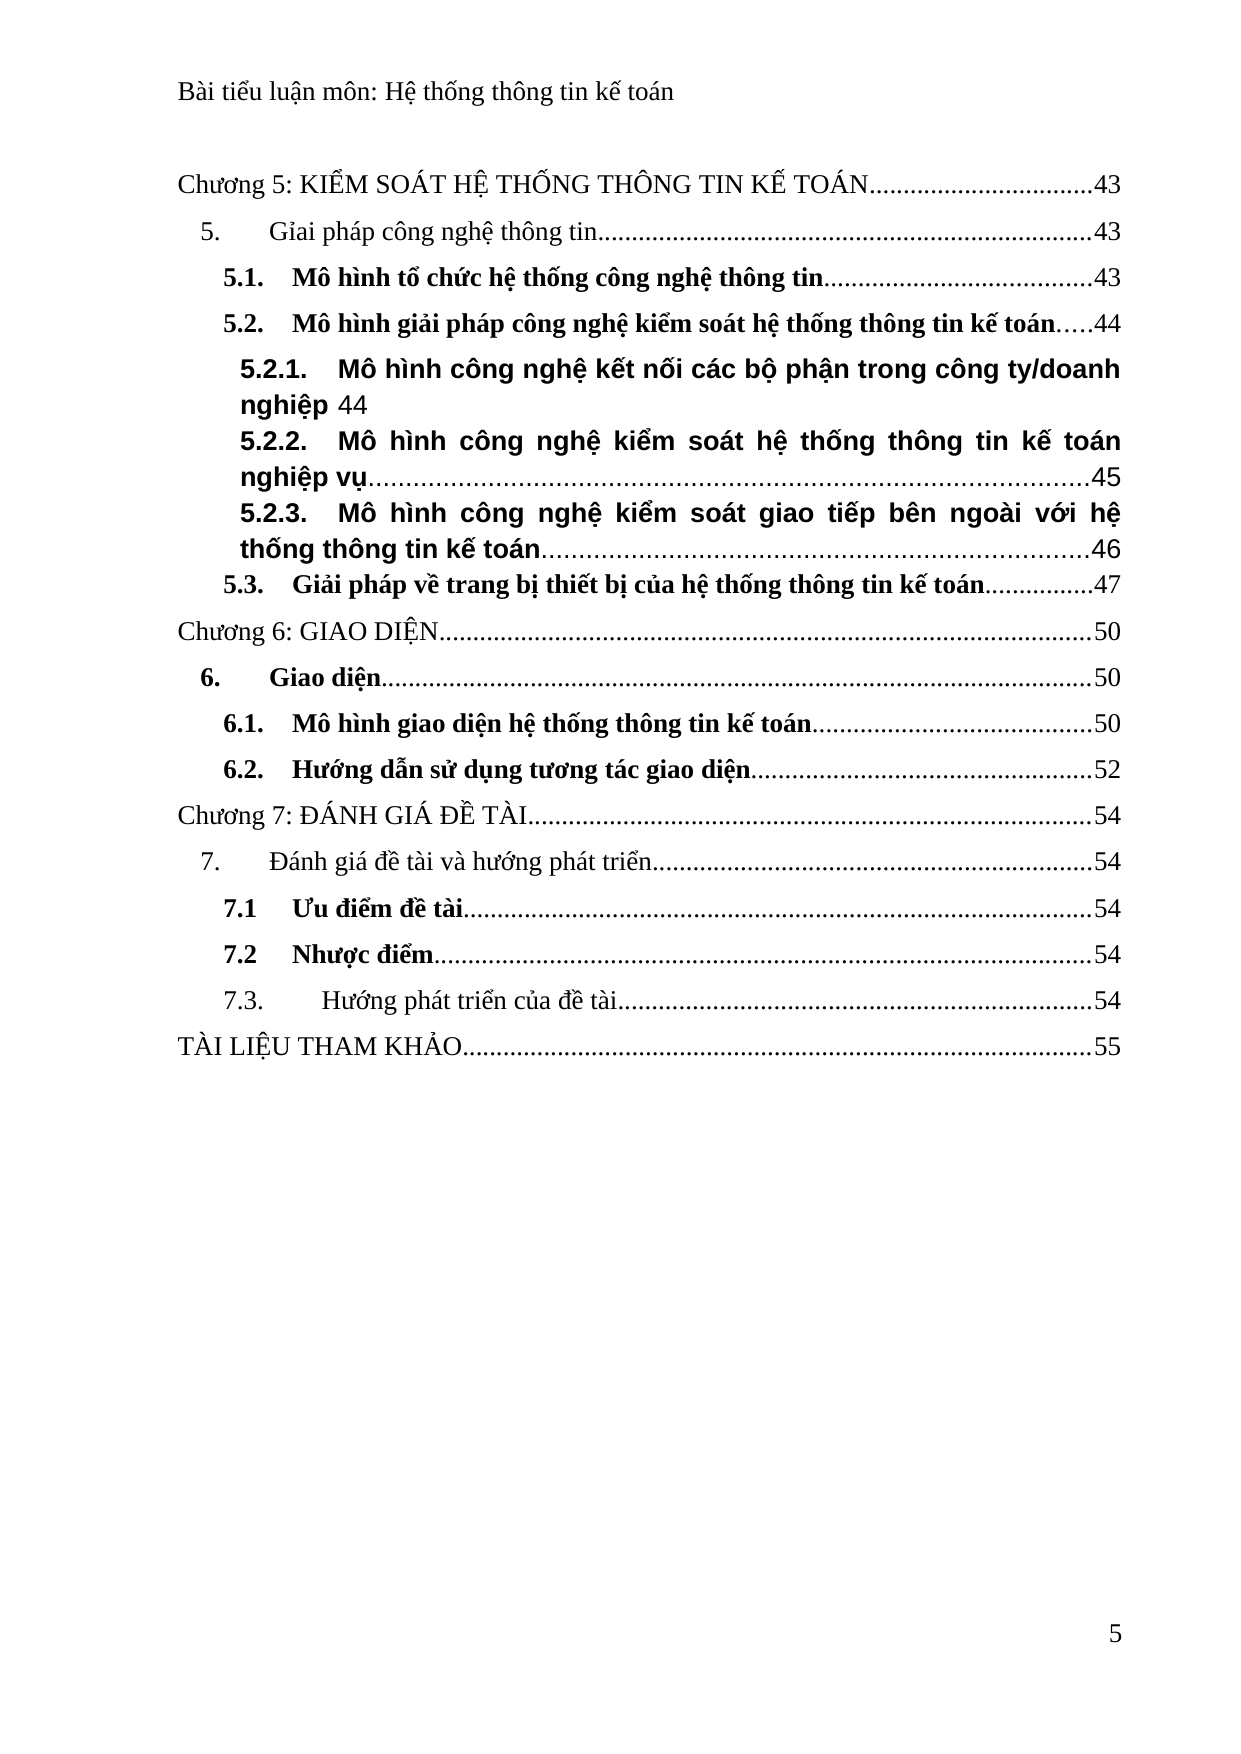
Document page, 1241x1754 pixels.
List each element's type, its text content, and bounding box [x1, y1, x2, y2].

text Chương 5: KIỂM SOÁT HỆ THỐNG THÔNG TIN KẾ TOÁN 43 [177, 168, 1122, 199]
text 5.1. Mô hình tổ chức hệ thống công nghệ thông tin 43 [223, 261, 1122, 292]
text 5.3. Giải pháp về trang bị thiết bị của hệ thống thông tin kế toán 47 [223, 569, 1122, 600]
text 6.2. Hướng dẫn sử dụng tương tác giao diện 52 [223, 753, 1122, 784]
text 6.1. Mô hình giao diện hệ thống thông tin kế toán 50 [223, 707, 1122, 738]
text 7.1 Ưu điểm đề tài 54 [223, 892, 1122, 923]
text 6. Giao diện 50 [200, 661, 1122, 692]
text 7. Đánh giá đề tài và hướng phát triển 54 [200, 846, 1122, 877]
text 7.3. Hướng phát triển của đề tài 54 [223, 984, 1122, 1015]
text 5.2. Mô hình giải pháp công nghệ kiểm soát hệ thống thông tin kế toán 44 [223, 307, 1122, 338]
text 5.2.1. Mô hình công nghệ kết nối các bộ phận trong công ty/doanh nghiệp 44 [240, 353, 1122, 420]
text Chương 7: ĐÁNH GIÁ ĐỀ TÀI 54 [177, 799, 1122, 831]
text TÀI LIỆU THAM KHẢO 55 [177, 1030, 1122, 1061]
text Chương 6: GIAO DIỆN 50 [177, 615, 1122, 646]
text 5.2.2. Mô hình công nghệ kiểm soát hệ thống thông tin kế toán nghiệp vụ 45 [240, 425, 1122, 492]
text 5. Gỉai pháp công nghệ thông tin 43 [200, 214, 1122, 246]
text 5.2.3. Mô hình công nghệ kiểm soát giao tiếp bên ngoài với hệ thống thông tin kế toán 46 [240, 497, 1122, 564]
text 7.2 Nhược điểm 54 [223, 938, 1122, 969]
